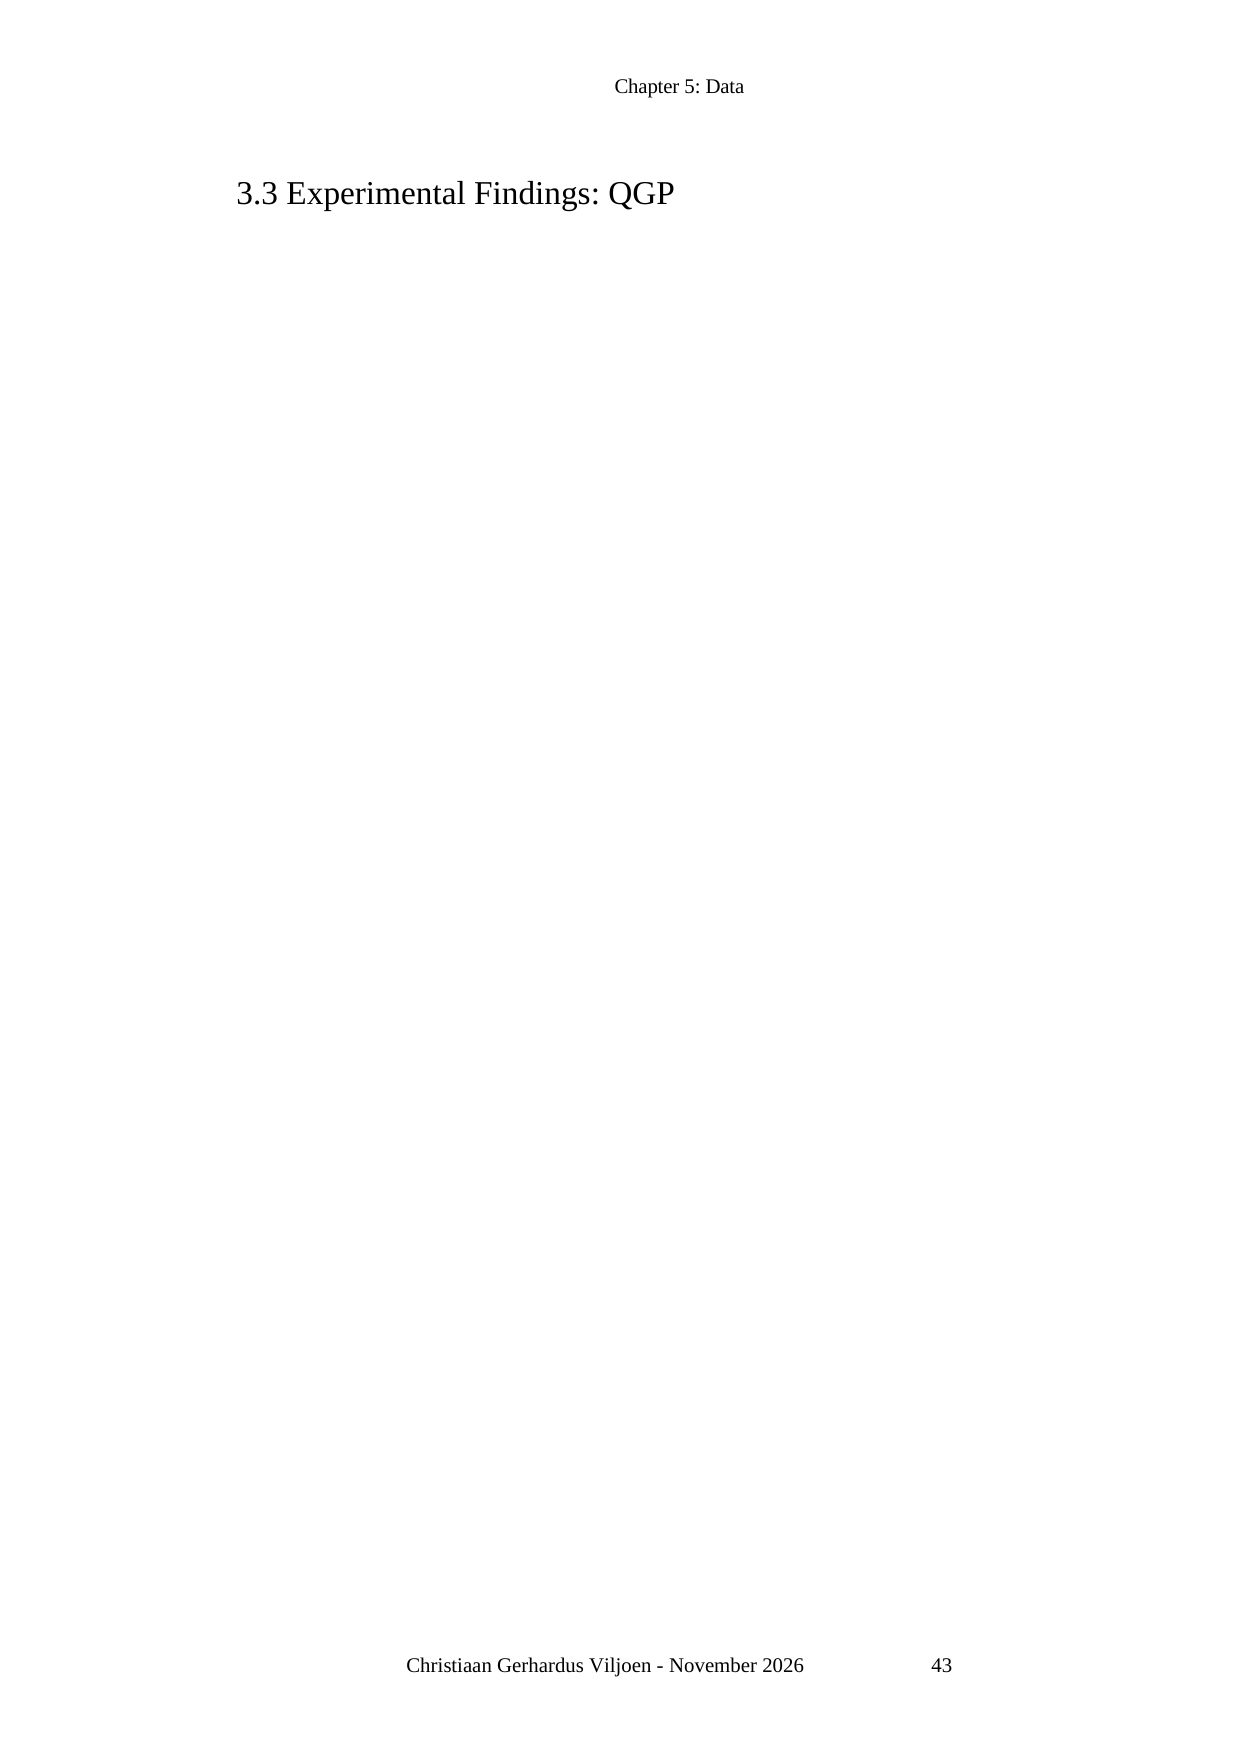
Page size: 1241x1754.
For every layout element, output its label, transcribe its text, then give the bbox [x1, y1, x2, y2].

subtitle Experimental Findings: QGP [236, 173, 1122, 211]
